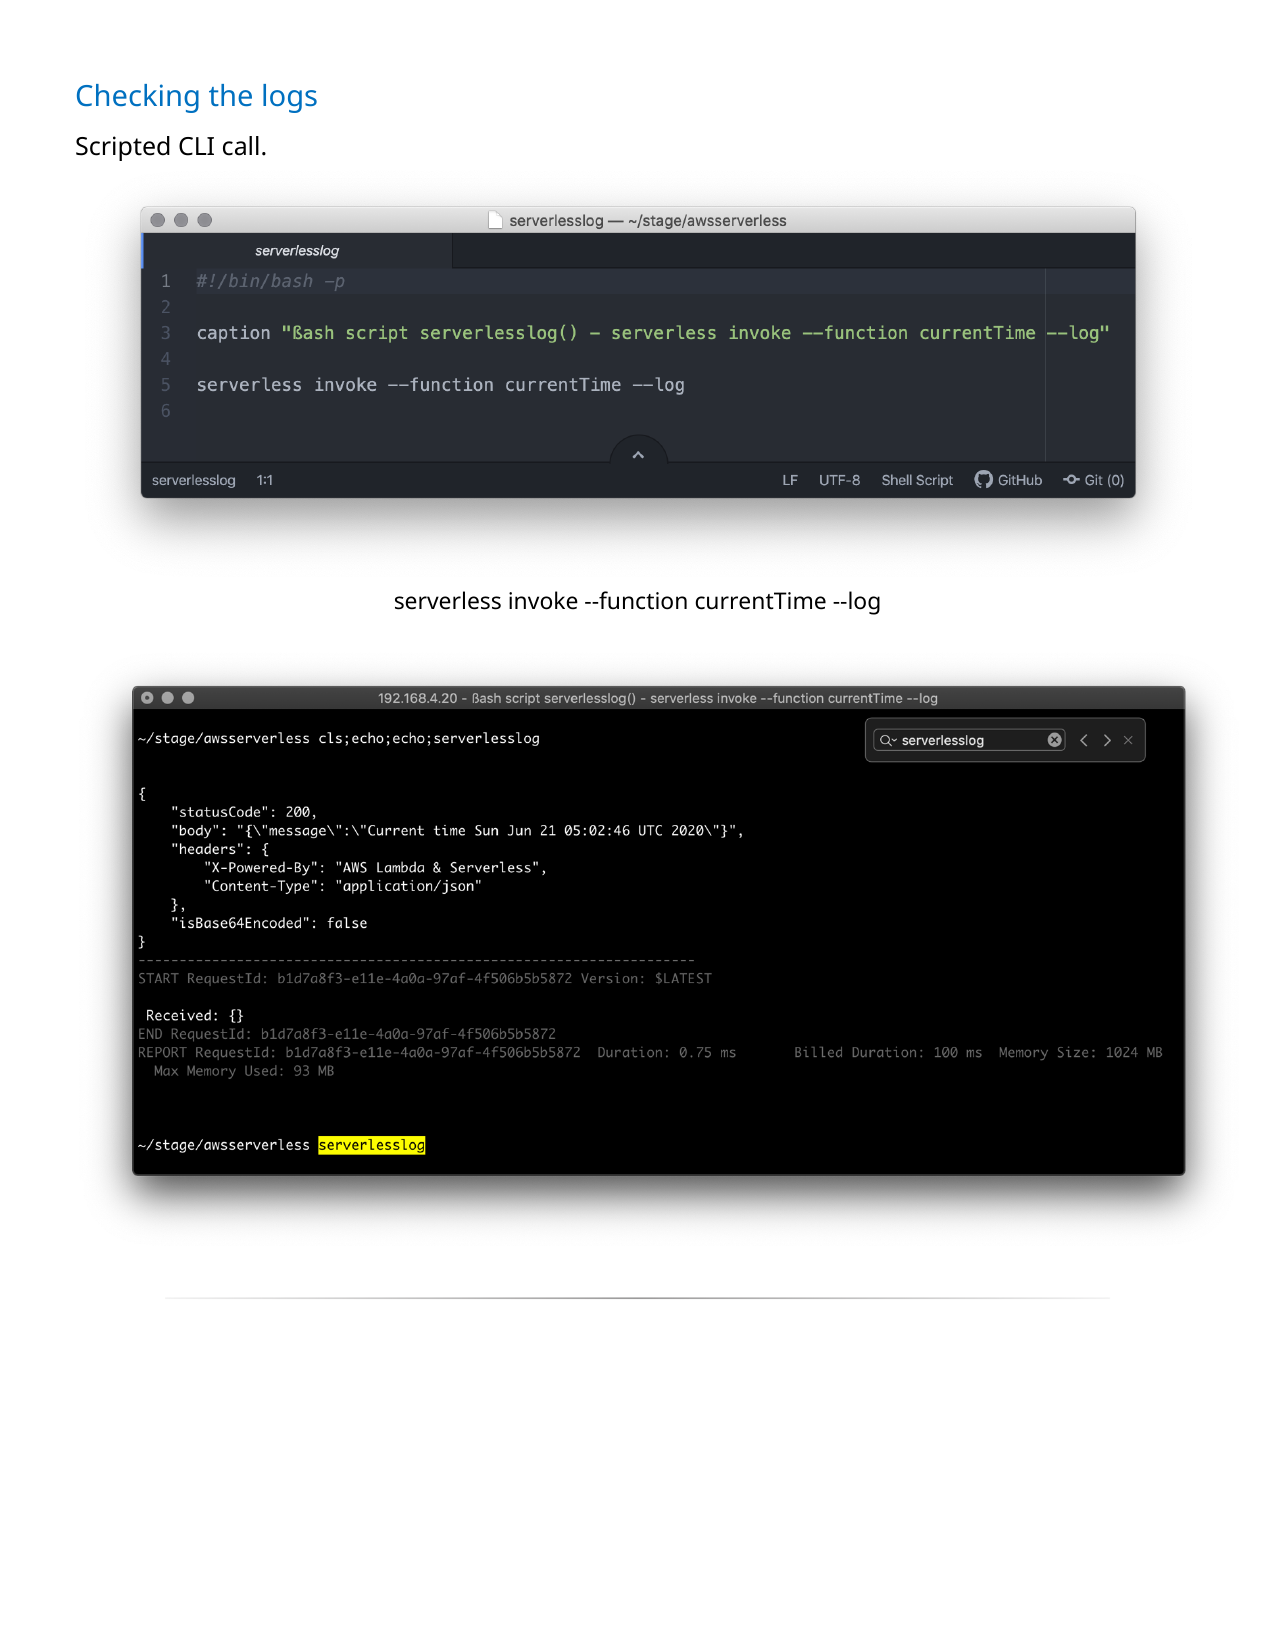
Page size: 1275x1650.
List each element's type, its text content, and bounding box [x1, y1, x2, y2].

text Checking the logs [75, 75, 1200, 115]
text Scripted CLI call. [75, 129, 1200, 162]
picture [75, 647, 1242, 1251]
picture [150, 1281, 1125, 1313]
picture [75, 162, 1200, 585]
text serverless invoke --function currentTime --log [75, 585, 1200, 616]
